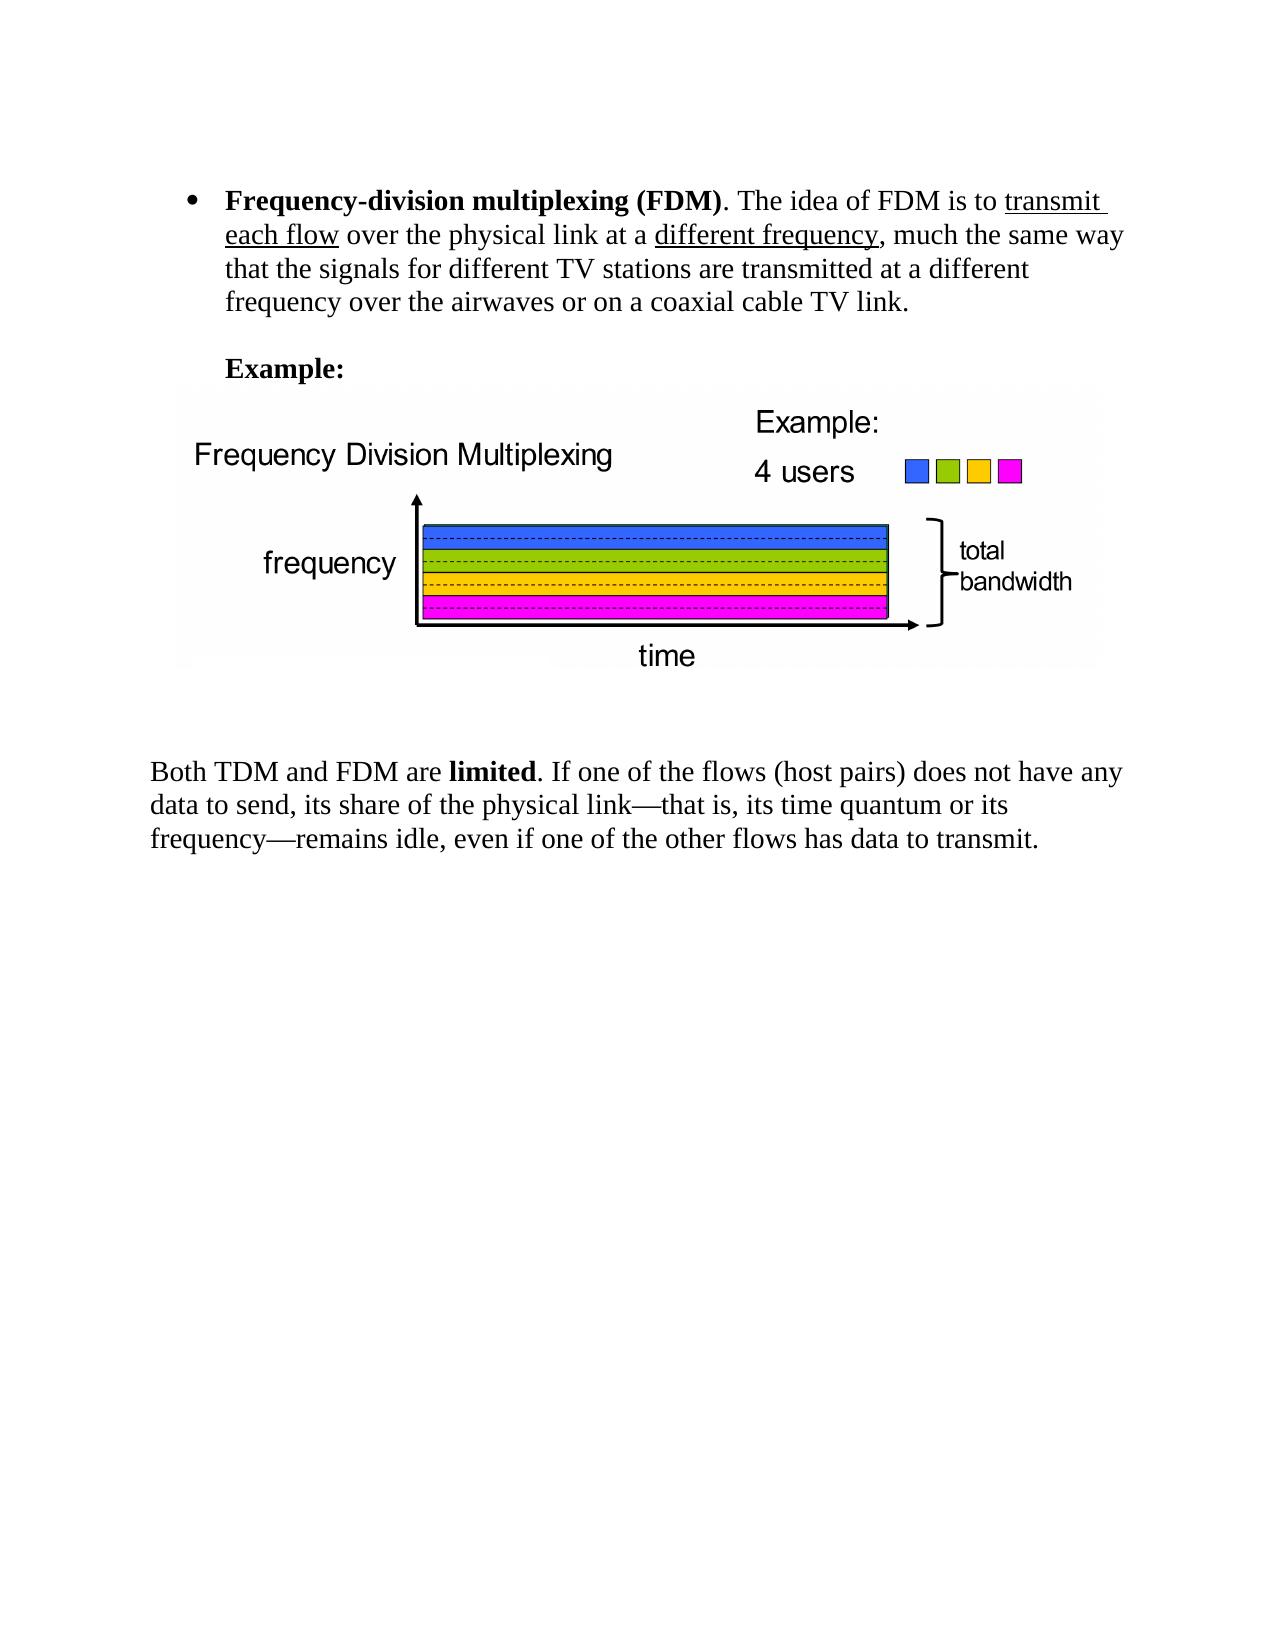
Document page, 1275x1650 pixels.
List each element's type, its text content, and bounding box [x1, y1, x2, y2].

list Example: [225, 351, 1125, 385]
list Frequency-division multiplexing (FDM). The idea of FDM is to transmit each flow over the physical link at a different frequency, much the same way that the signals for different TV stations are transmitted at a different frequency over the airwaves or on a coaxial cable TV link. [187, 183, 1125, 318]
picture [173, 387, 1101, 669]
text Both TDM and FDM are limited. If one of the flows (host pairs) does not have any data to send, its share of the physical link—that is, its time quantum or its frequency—remains idle, even if one of the other flows has data to transmit. [150, 754, 1125, 854]
